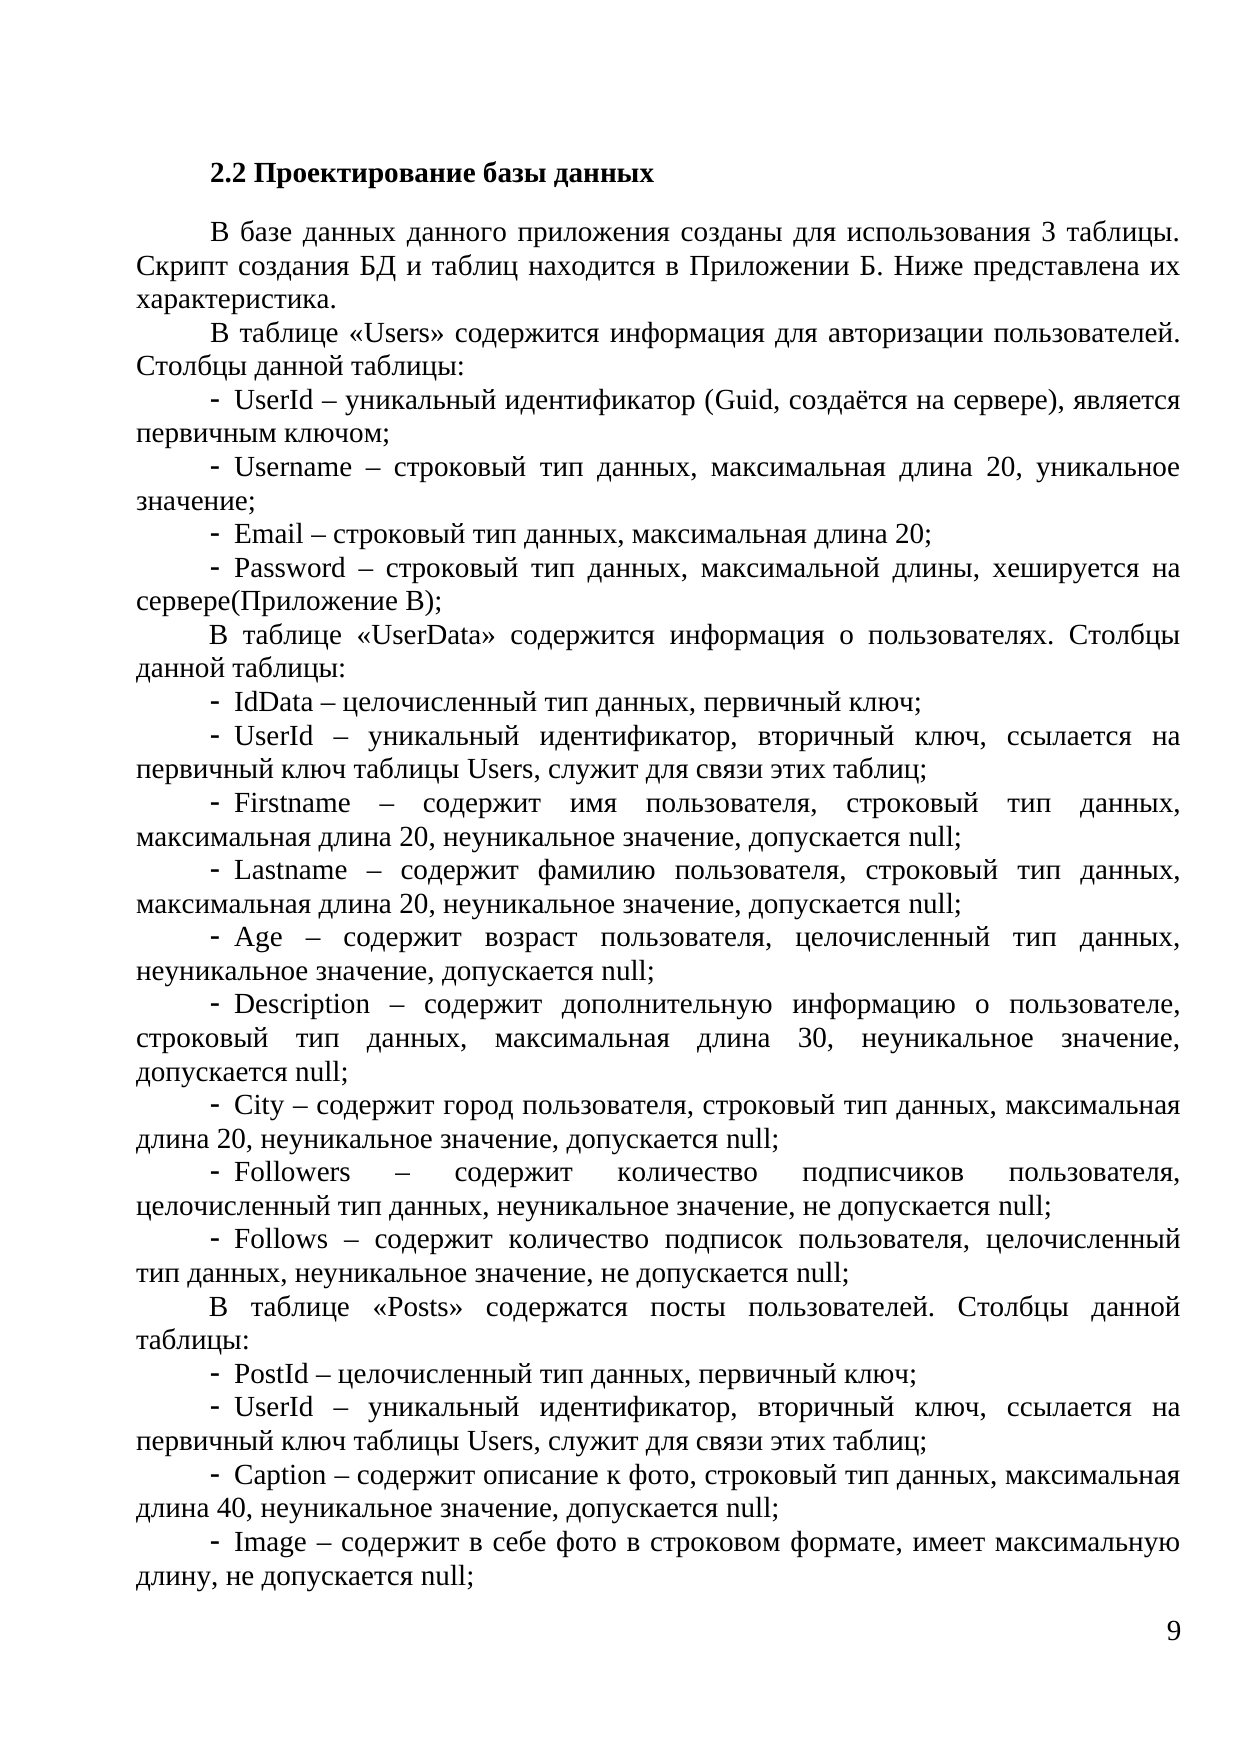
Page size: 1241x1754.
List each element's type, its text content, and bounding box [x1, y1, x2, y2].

subtitle 2.2 Проектирование базы данных [136, 156, 1181, 189]
list UserId – уникальный идентификатор, вторичный ключ, ссылается на первичный ключ таблицы Users, служит для связи этих таблиц; [136, 718, 1181, 785]
list Password – строковый тип данных, максимальной длины, хешируется на сервере(Приложение В); [136, 550, 1181, 617]
list Follows – содержит количество подписок пользователя, целочисленный тип данных, неуникальное значение, не допускается null; [136, 1222, 1181, 1289]
list Username – строковый тип данных, максимальная длина 20, уникальное значение; [136, 449, 1181, 516]
list Followers – содержит количество подписчиков пользователя, целочисленный тип данных, неуникальное значение, не допускается null; [136, 1154, 1181, 1222]
text В таблице «Posts» содержатся посты пользователей. Столбцы данной таблицы: [136, 1289, 1181, 1356]
list Image – содержит в себе фото в строковом формате, имеет максимальную длину, не допускается null; [136, 1524, 1181, 1591]
list UserId – уникальный идентификатор (Guid, создаётся на сервере), является первичным ключом; [136, 382, 1181, 449]
list City – содержит город пользователя, строковый тип данных, максимальная длина 20, неуникальное значение, допускается null; [136, 1087, 1181, 1154]
list Email – строковый тип данных, максимальная длина 20; [136, 516, 1181, 550]
list Caption – содержит описание к фото, строковый тип данных, максимальная длина 40, неуникальное значение, допускается null; [136, 1457, 1181, 1524]
list Description – содержит дополнительную информацию о пользователе, строковый тип данных, максимальная длина 30, неуникальное значение, допускается null; [136, 987, 1181, 1087]
list IdData – целочисленный тип данных, первичный ключ; [136, 684, 1181, 718]
text В таблице «Users» содержится информация для авторизации пользователей. Столбцы данной таблицы: [136, 315, 1181, 382]
list PostId – целочисленный тип данных, первичный ключ; [136, 1356, 1181, 1389]
text В таблице «UserData» содержится информация о пользователях. Столбцы данной таблицы: [136, 617, 1181, 684]
list Lastname – содержит фамилию пользователя, строковый тип данных, максимальная длина 20, неуникальное значение, допускается null; [136, 852, 1181, 919]
list Age – содержит возраст пользователя, целочисленный тип данных, неуникальное значение, допускается null; [136, 919, 1181, 987]
list UserId – уникальный идентификатор, вторичный ключ, ссылается на первичный ключ таблицы Users, служит для связи этих таблиц; [136, 1389, 1181, 1457]
text В базе данных данного приложения созданы для использования 3 таблицы. Скрипт создания БД и таблиц находится в Приложении Б. Ниже представлена их характеристика. [136, 214, 1181, 315]
list Firstname – содержит имя пользователя, строковый тип данных, максимальная длина 20, неуникальное значение, допускается null; [136, 785, 1181, 852]
